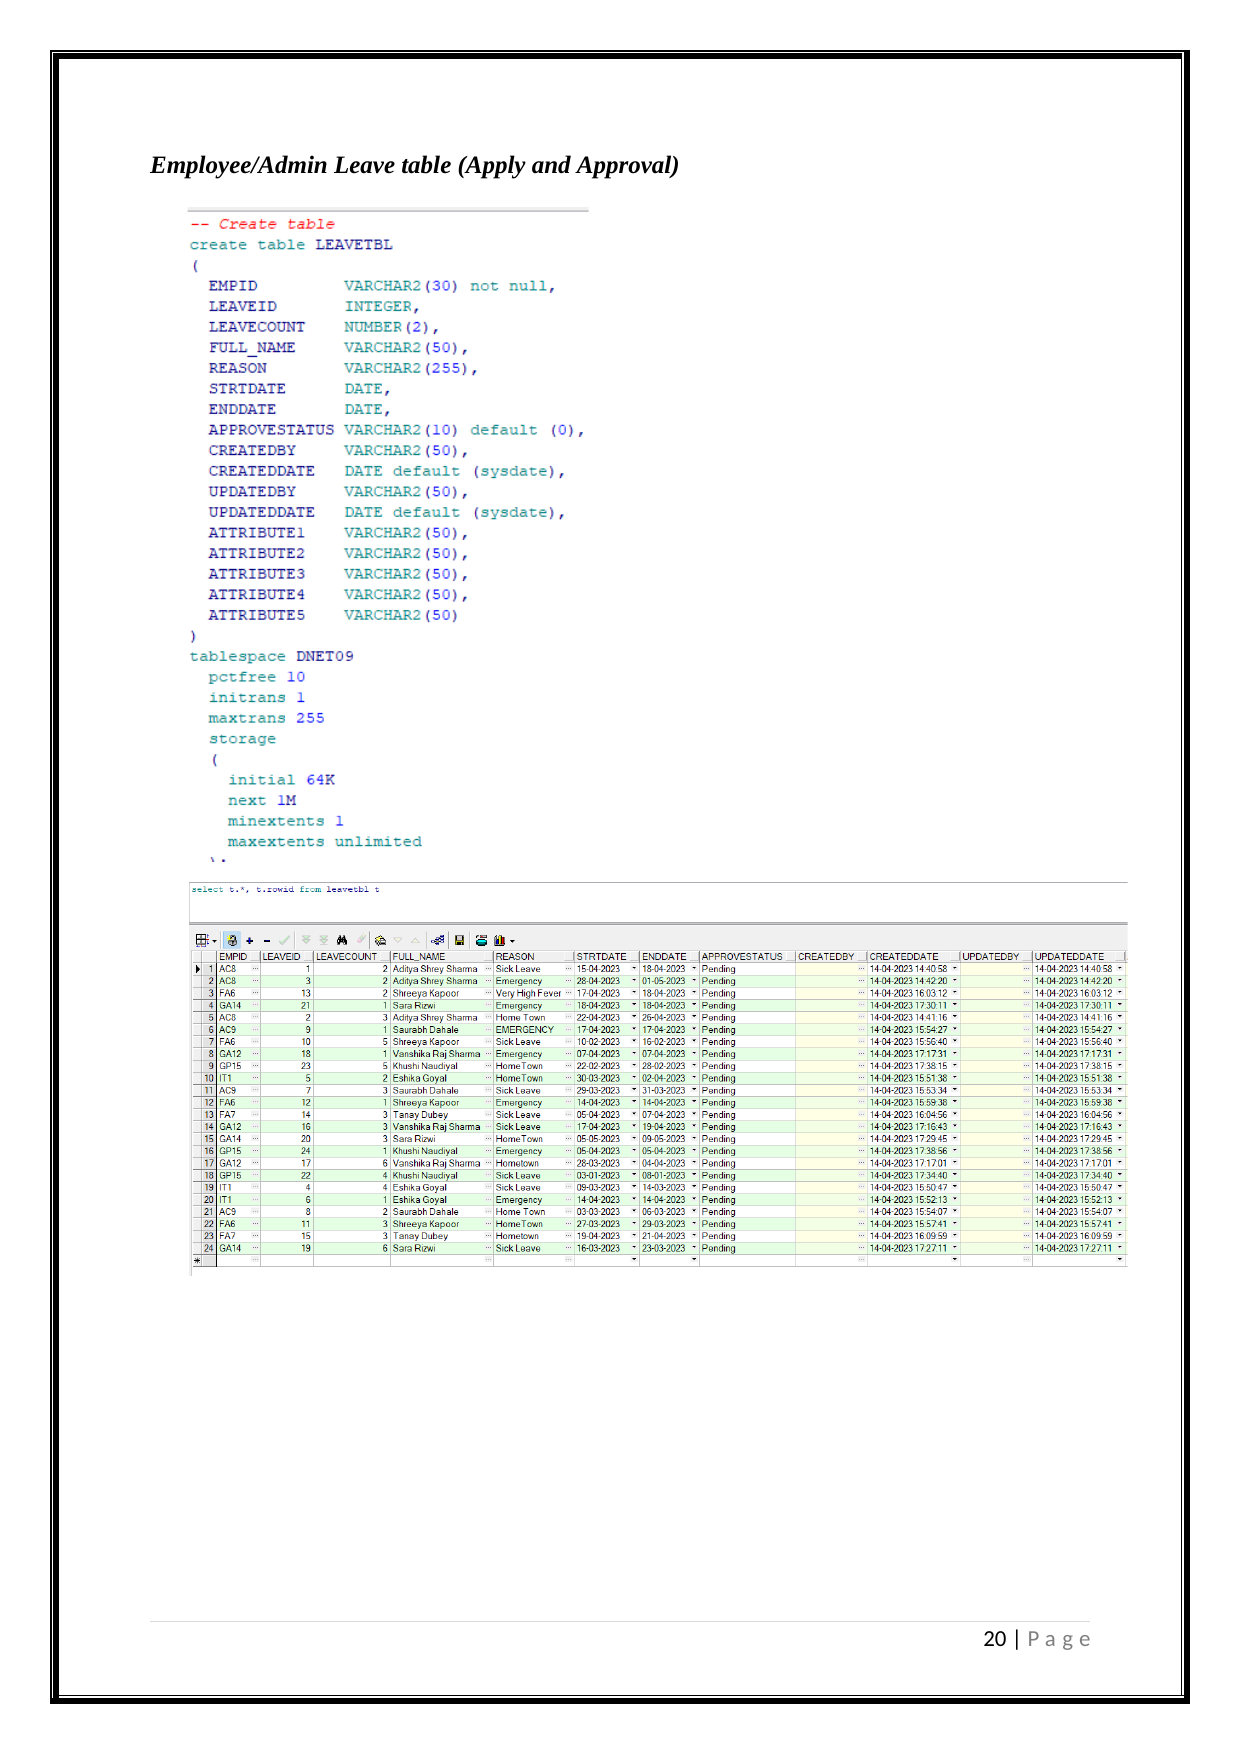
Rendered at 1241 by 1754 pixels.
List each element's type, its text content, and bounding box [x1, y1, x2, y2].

picture [187, 882, 1128, 1276]
picture [187, 207, 589, 862]
subtitle Employee/Admin Leave table (Apply and Approval) [150, 150, 1090, 179]
